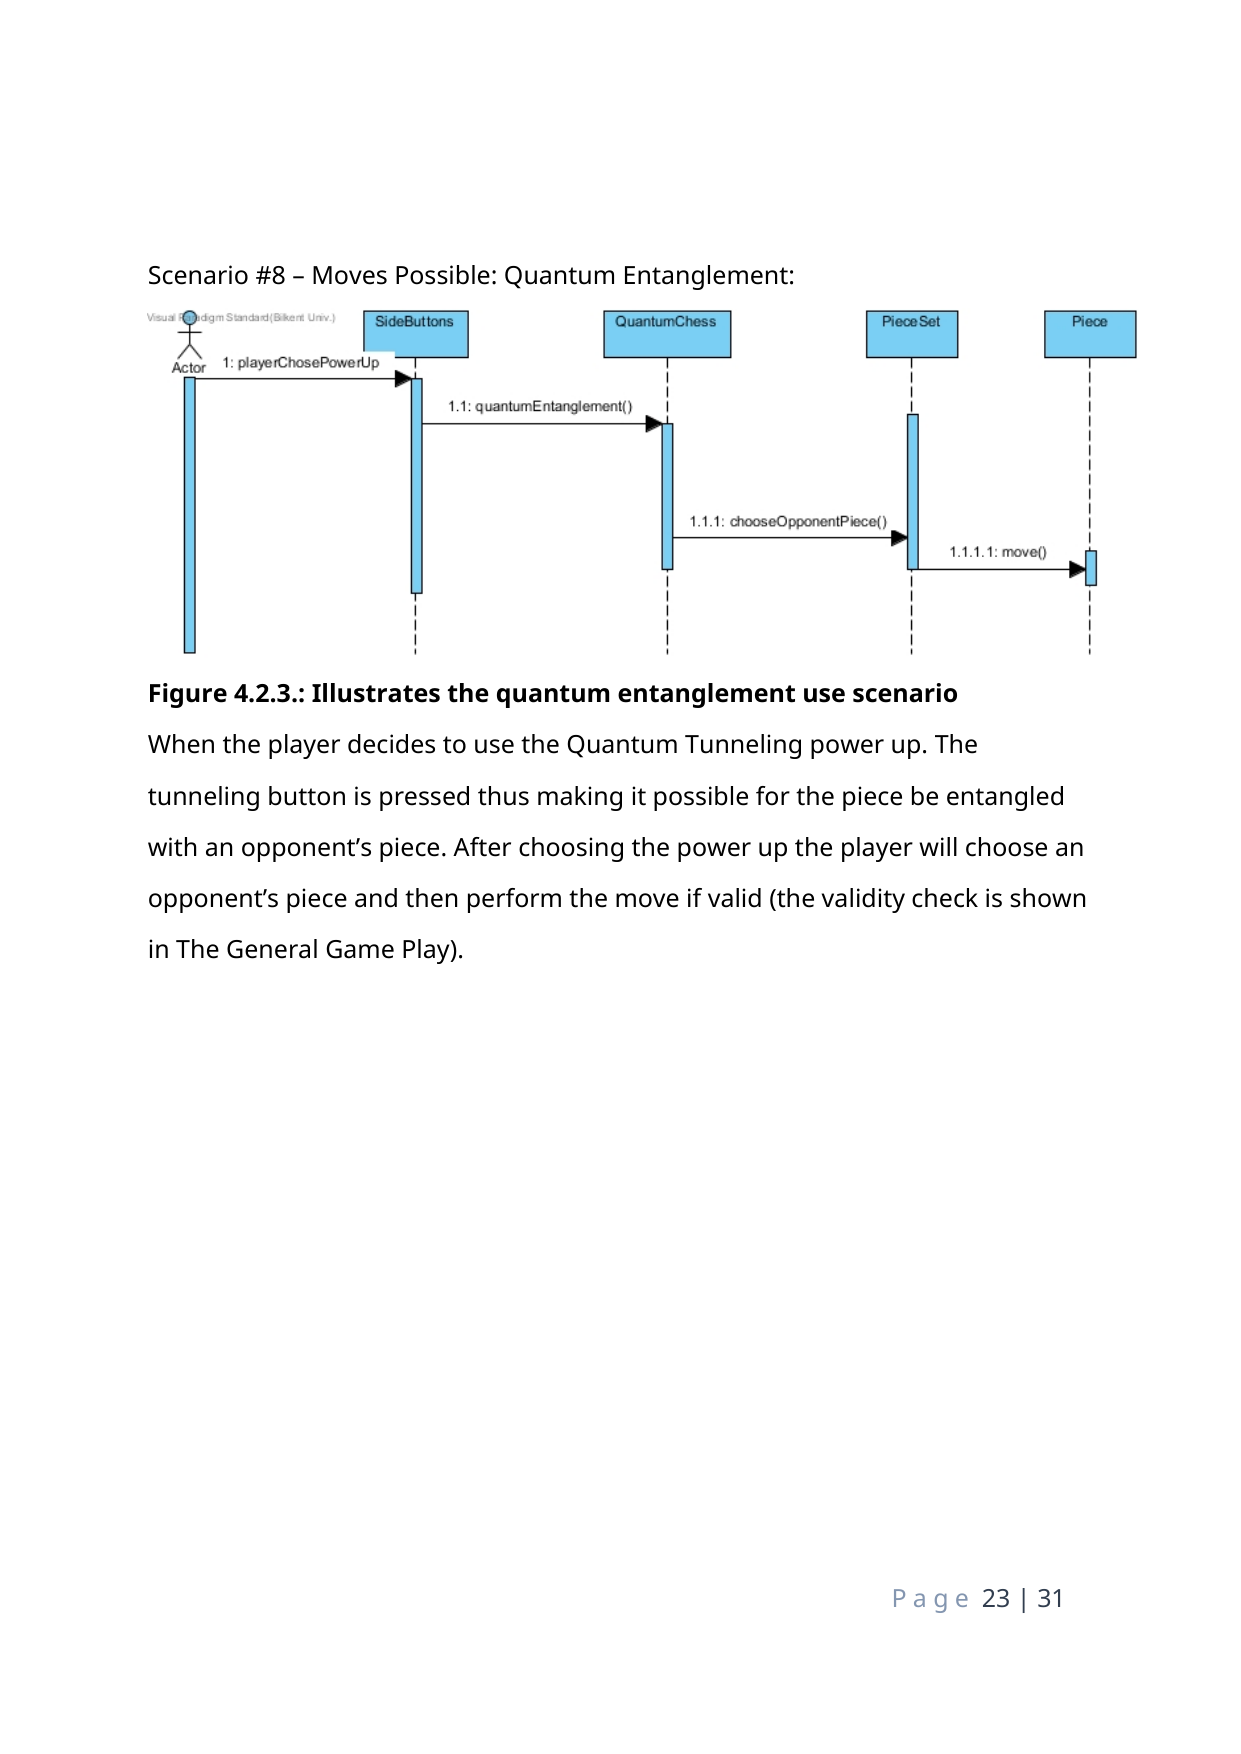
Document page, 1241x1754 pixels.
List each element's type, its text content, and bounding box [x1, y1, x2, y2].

text When the player decides to use the Quantum Tunneling power up. The tunneling button is pressed thus making it possible for the piece be entangled with an opponent’s piece. After choosing the power up the player will choose an opponent’s piece and then perform the move if valid (the validity check is shown in The General Game Play). [148, 727, 1093, 965]
picture [147, 308, 1142, 659]
text Figure 4.2.3.: Illustrates the quantum entanglement use scenario [148, 676, 1093, 710]
subtitle Scenario #8 – Moves Possible: Quantum Entanglement: [148, 258, 1093, 292]
